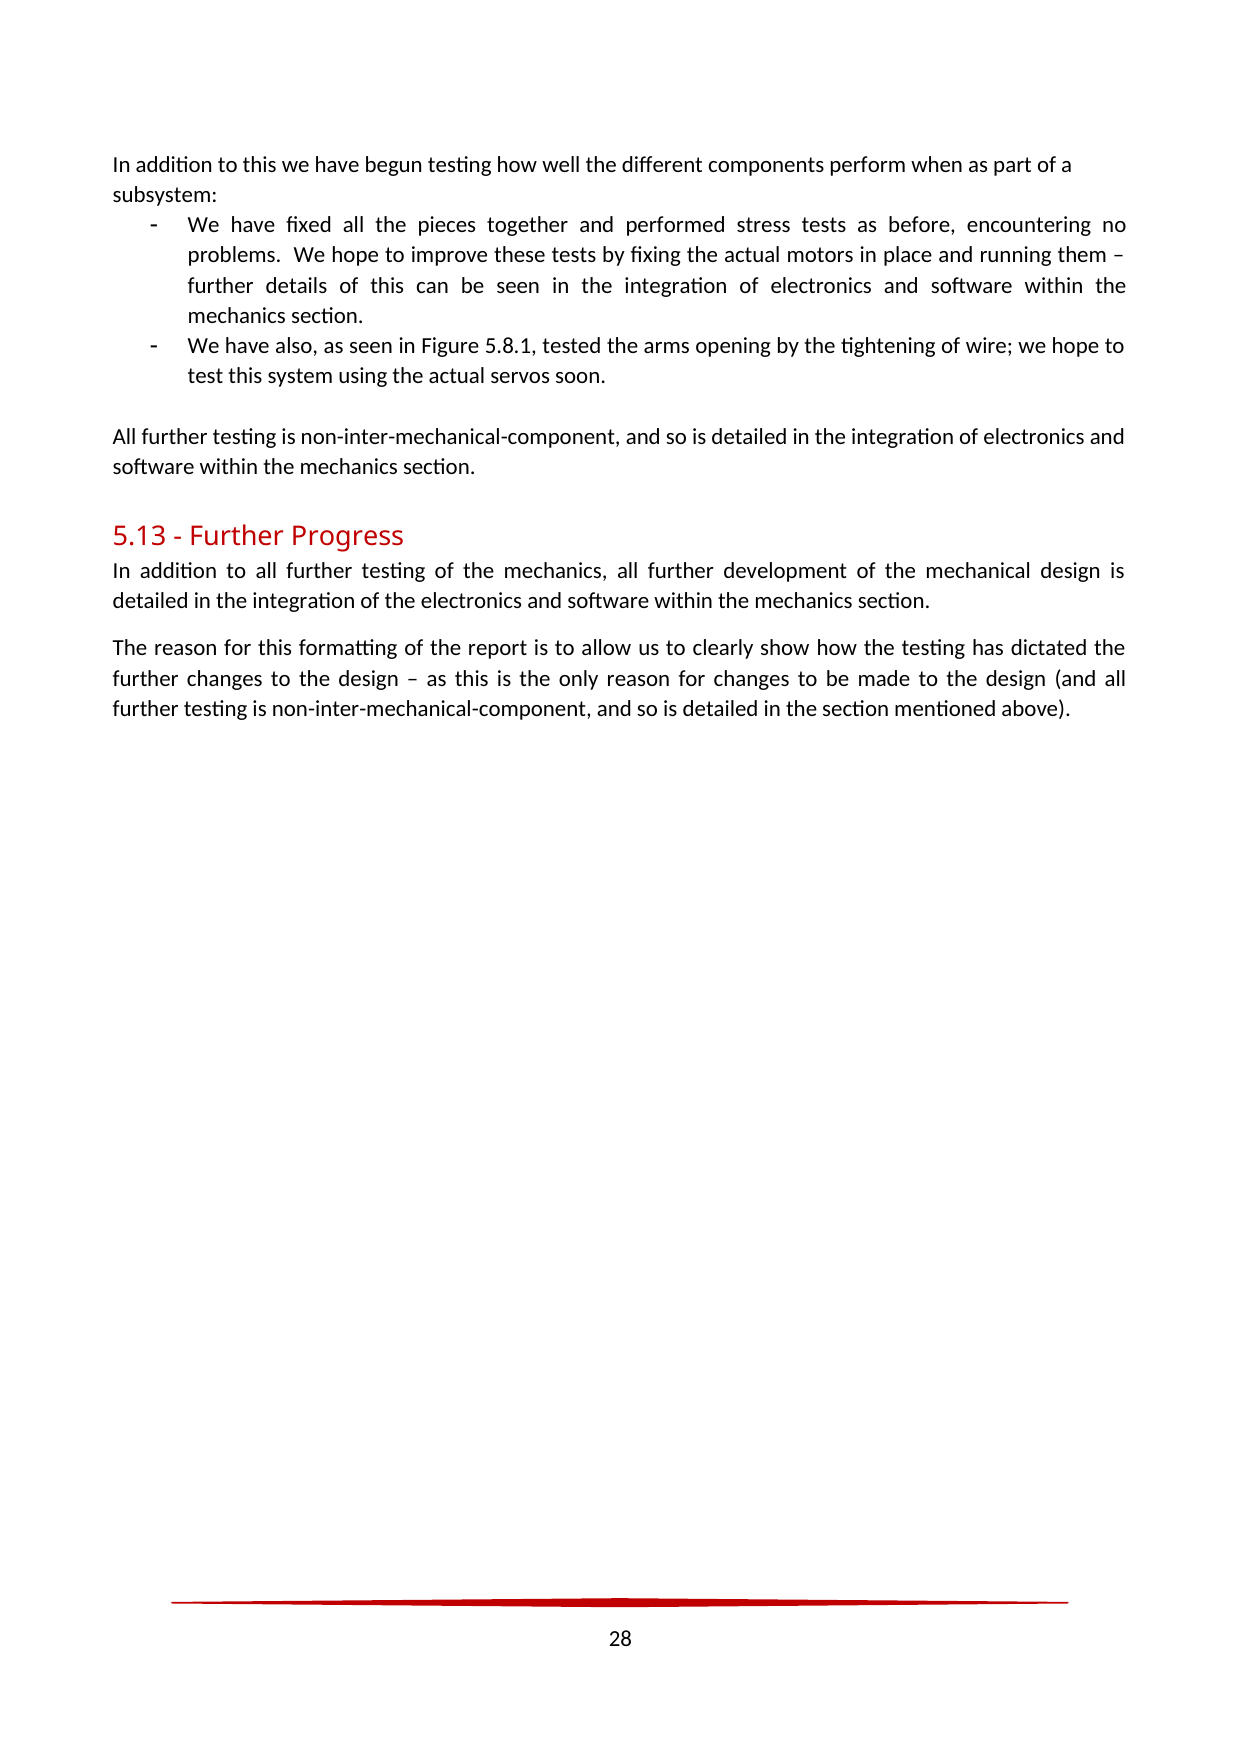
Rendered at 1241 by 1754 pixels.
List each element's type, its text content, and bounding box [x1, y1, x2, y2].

list We have also, as seen in Figure 5.8.1, tested the arms opening by the tightening of wire; we hope to test this system using the actual servos soon. [150, 331, 1128, 389]
list We have fixed all the pieces together and performed stress tests as before, encountering no problems. We hope to improve these tests by fixing the actual motors in place and running them – further details of this can be seen in the integration of electronics and software within the mechanics section. [150, 210, 1128, 329]
text In addition to this we have begun testing how well the different components perform when as part of a subsystem: [112, 150, 1128, 208]
text In addition to all further testing of the mechanics, all further development of the mechanical design is detailed in the integration of the electronics and software within the mechanics section. [112, 556, 1128, 615]
text All further testing is non-inter-mechanical-component, and so is detailed in the integration of electronics and software within the mechanics section. [112, 422, 1128, 480]
text The reason for this formatting of the report is to allow us to clearly show how the testing has dictated the further changes to the design – as this is the only reason for changes to be made to the design (and all further testing is non-inter-mechanical-component, and so is detailed in the section mentioned above). [112, 633, 1128, 722]
subtitle 5.13 - Further Progress [112, 517, 1128, 553]
